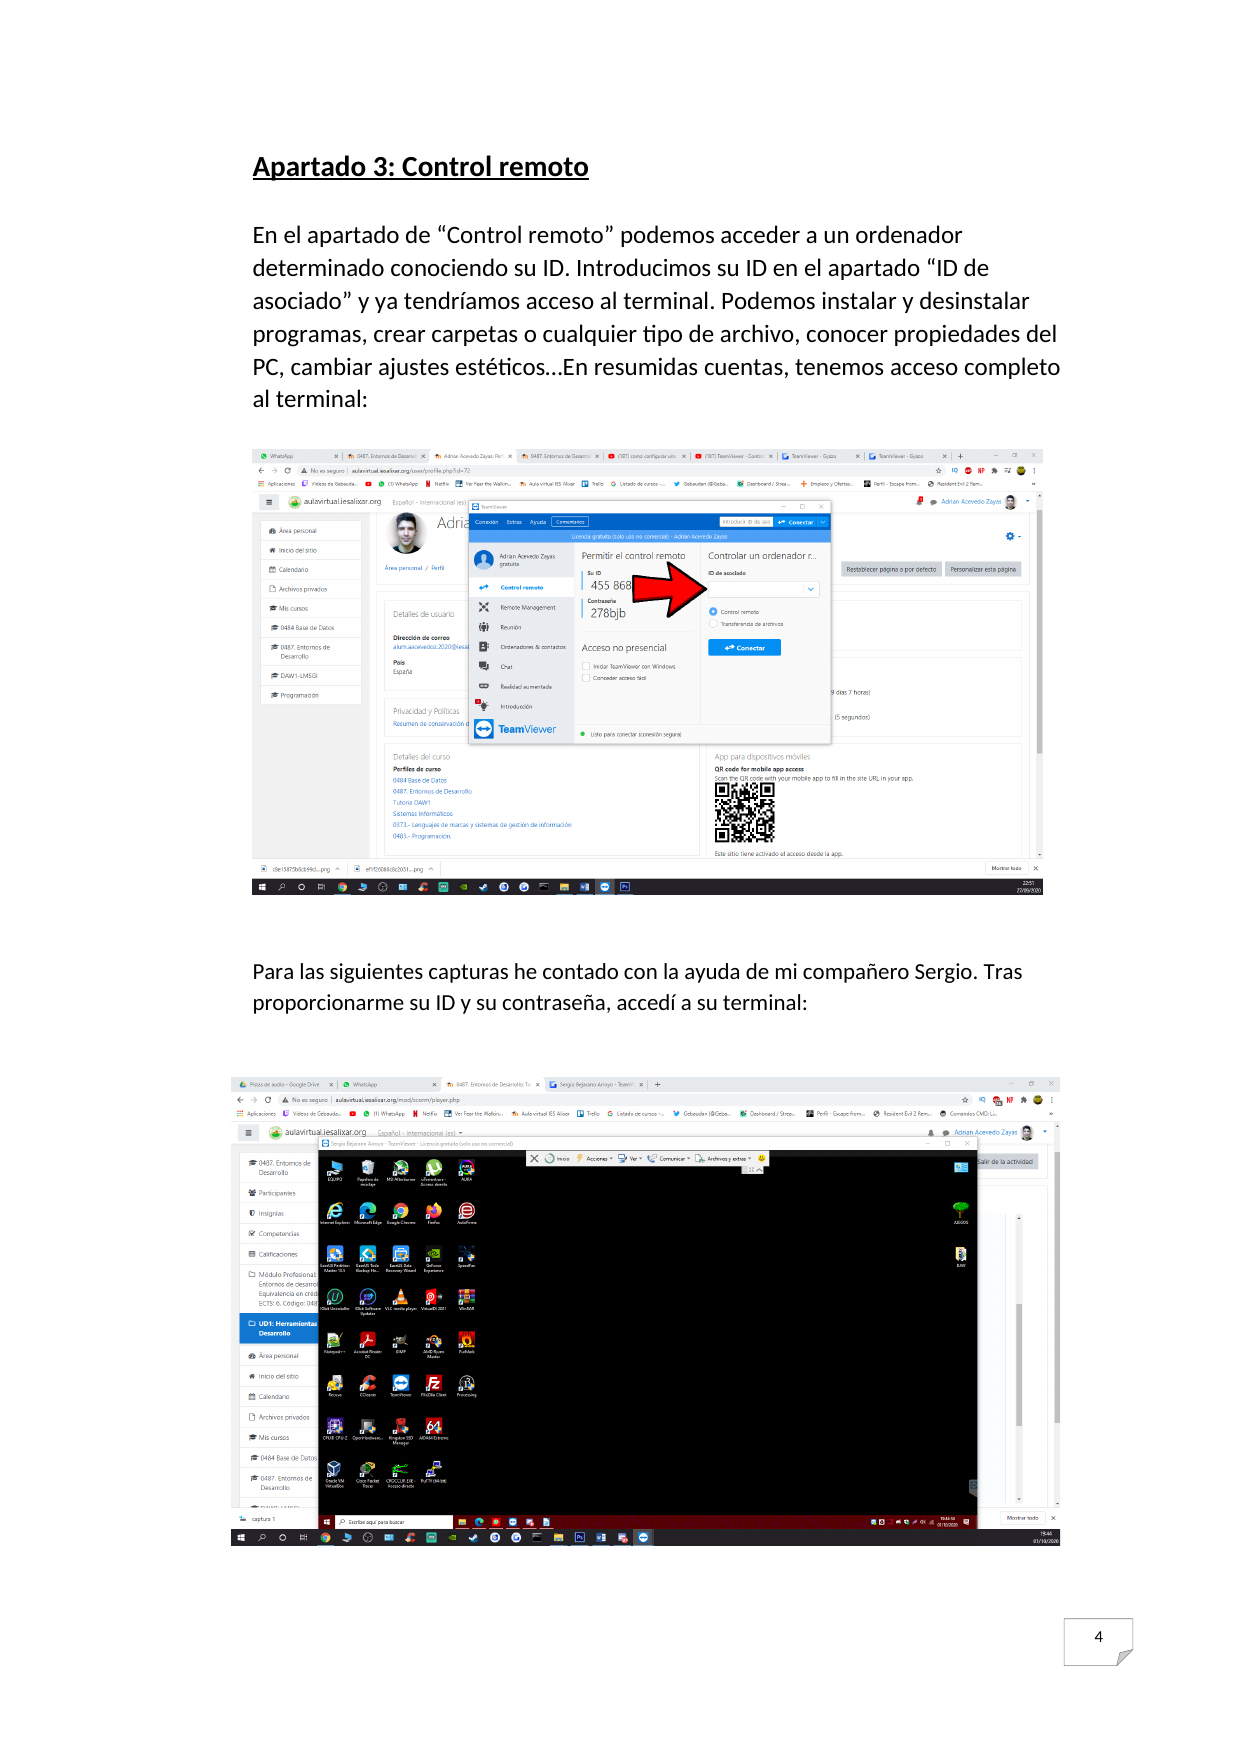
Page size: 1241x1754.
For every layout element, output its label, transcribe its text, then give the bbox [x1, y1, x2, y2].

list En el apartado de “Control remoto” podemos acceder a un ordenador determinado conociendo su ID. Introducimos su ID en el apartado “ID de asociado” y ya tendríamos acceso al terminal. Podemos instalar y desinstalar programas, crear carpetas o cualquier tipo de archivo, conocer propiedades del PC, cambiar ajustes estéticos…En resumidas cuentas, tenemos acceso completo al terminal: [252, 219, 1063, 414]
list Para las siguientes capturas he contado con la ayuda de mi compañero Sergio. Tras proporcionarme su ID y su contraseña, accedí a su terminal: [252, 957, 1063, 1016]
picture [231, 1077, 1060, 1546]
list Apartado 3: Control remoto [252, 148, 1063, 183]
picture [252, 449, 1043, 895]
